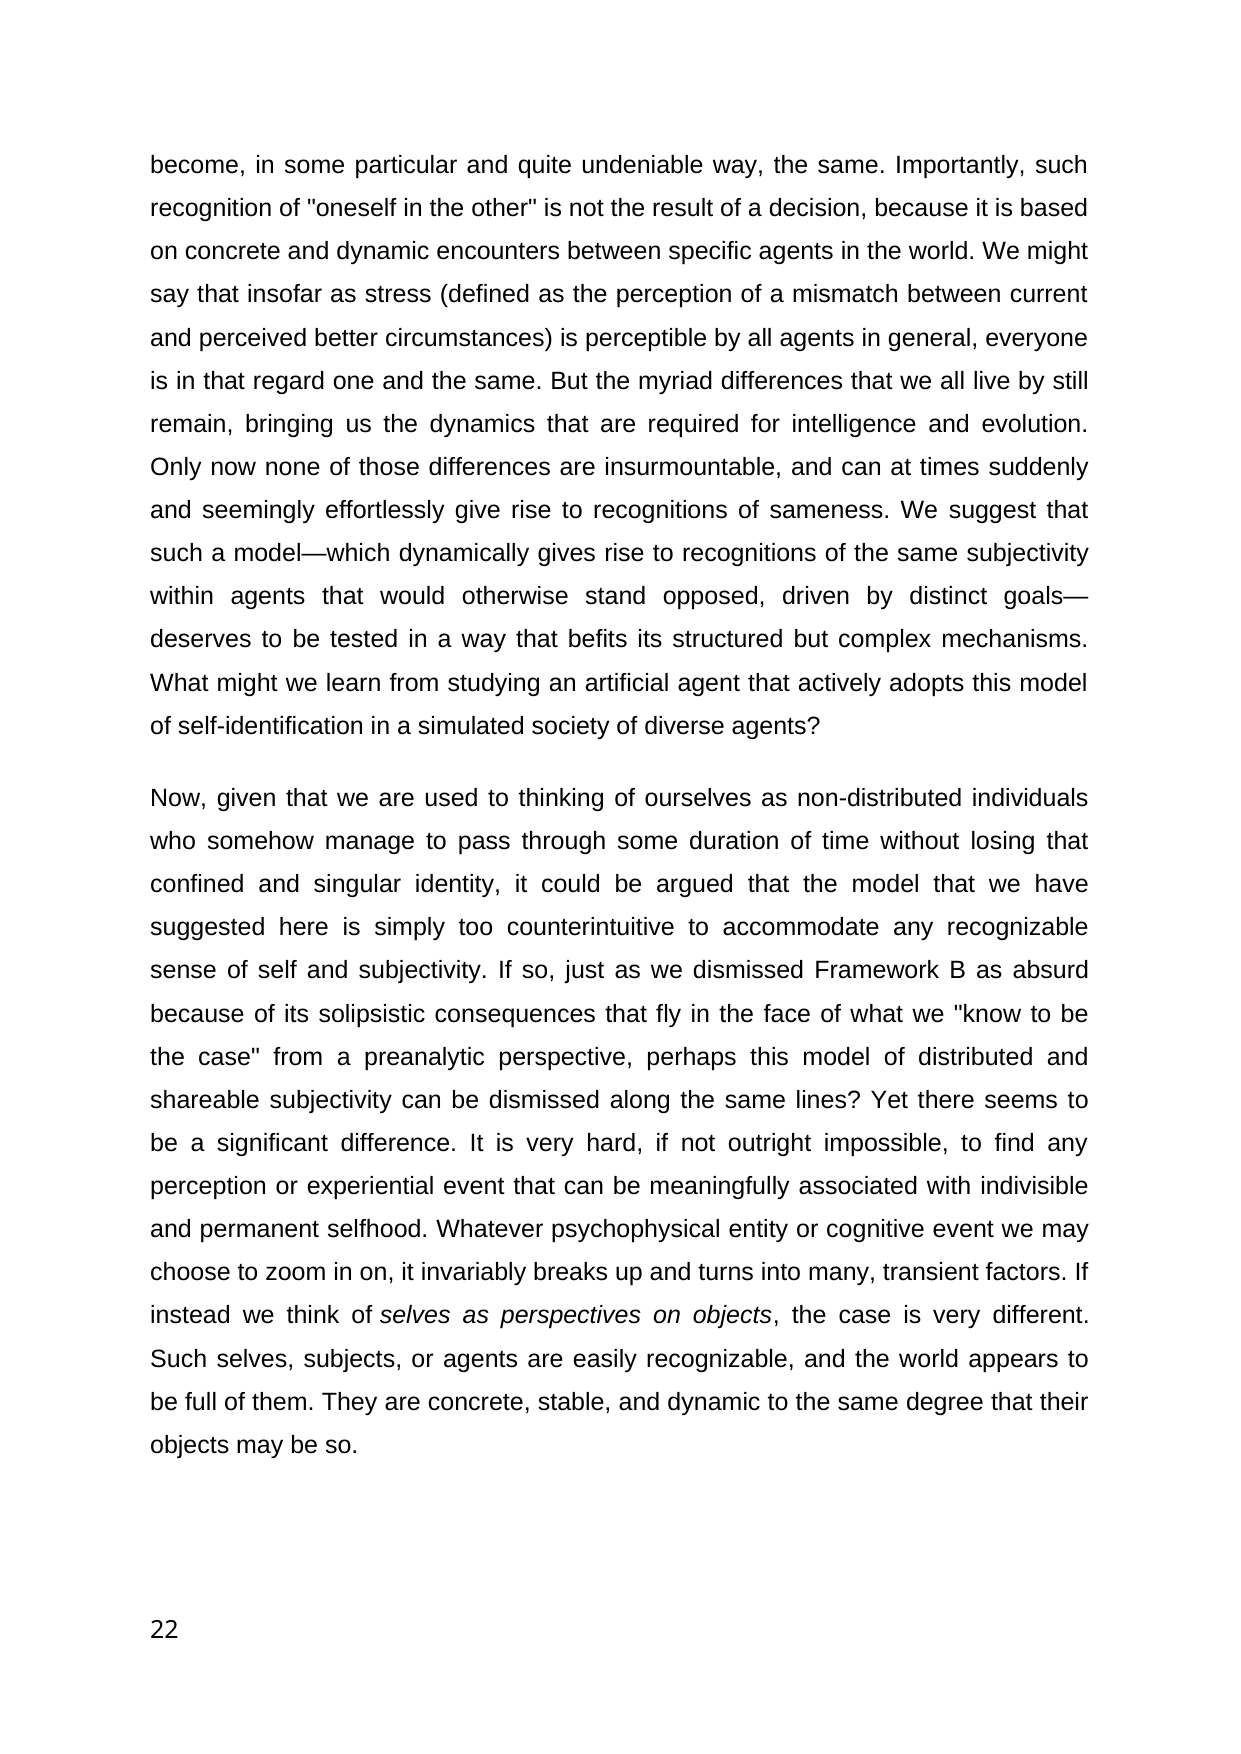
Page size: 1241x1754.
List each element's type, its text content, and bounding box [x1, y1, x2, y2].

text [150, 150, 1090, 739]
text Now, given that we are used to thinking of ourselves as non-distributed individuals who somehow manage to pass through some duration of time without losing that confined and singular identity, it could be argued that the model that we have suggested here is simply too counterintuitive to accommodate any recognizable sense of self and subjectivity. If so, just as we dismissed Framework B as absurd because of its solipsistic consequences that fly in the face of what we "know to be the case" from a preanalytic perspective, perhaps this model of distributed and shareable subjectivity can be dismissed along the same lines? Yet there seems to be a significant difference. It is very hard, if not outright impossible, to find any perception or experiential event that can be meaningfully associated with indivisible and permanent selfhood. Whatever psychophysical entity or cognitive event we may choose to zoom in on, it invariably breaks up and turns into many, transient factors. If instead we think of selves as perspectives on objects, the case is very different. Such selves, subjects, or agents are easily recognizable, and the world appears to be full of them. They are concrete, stable, and dynamic to the same degree that their objects may be so. [150, 783, 1090, 1458]
